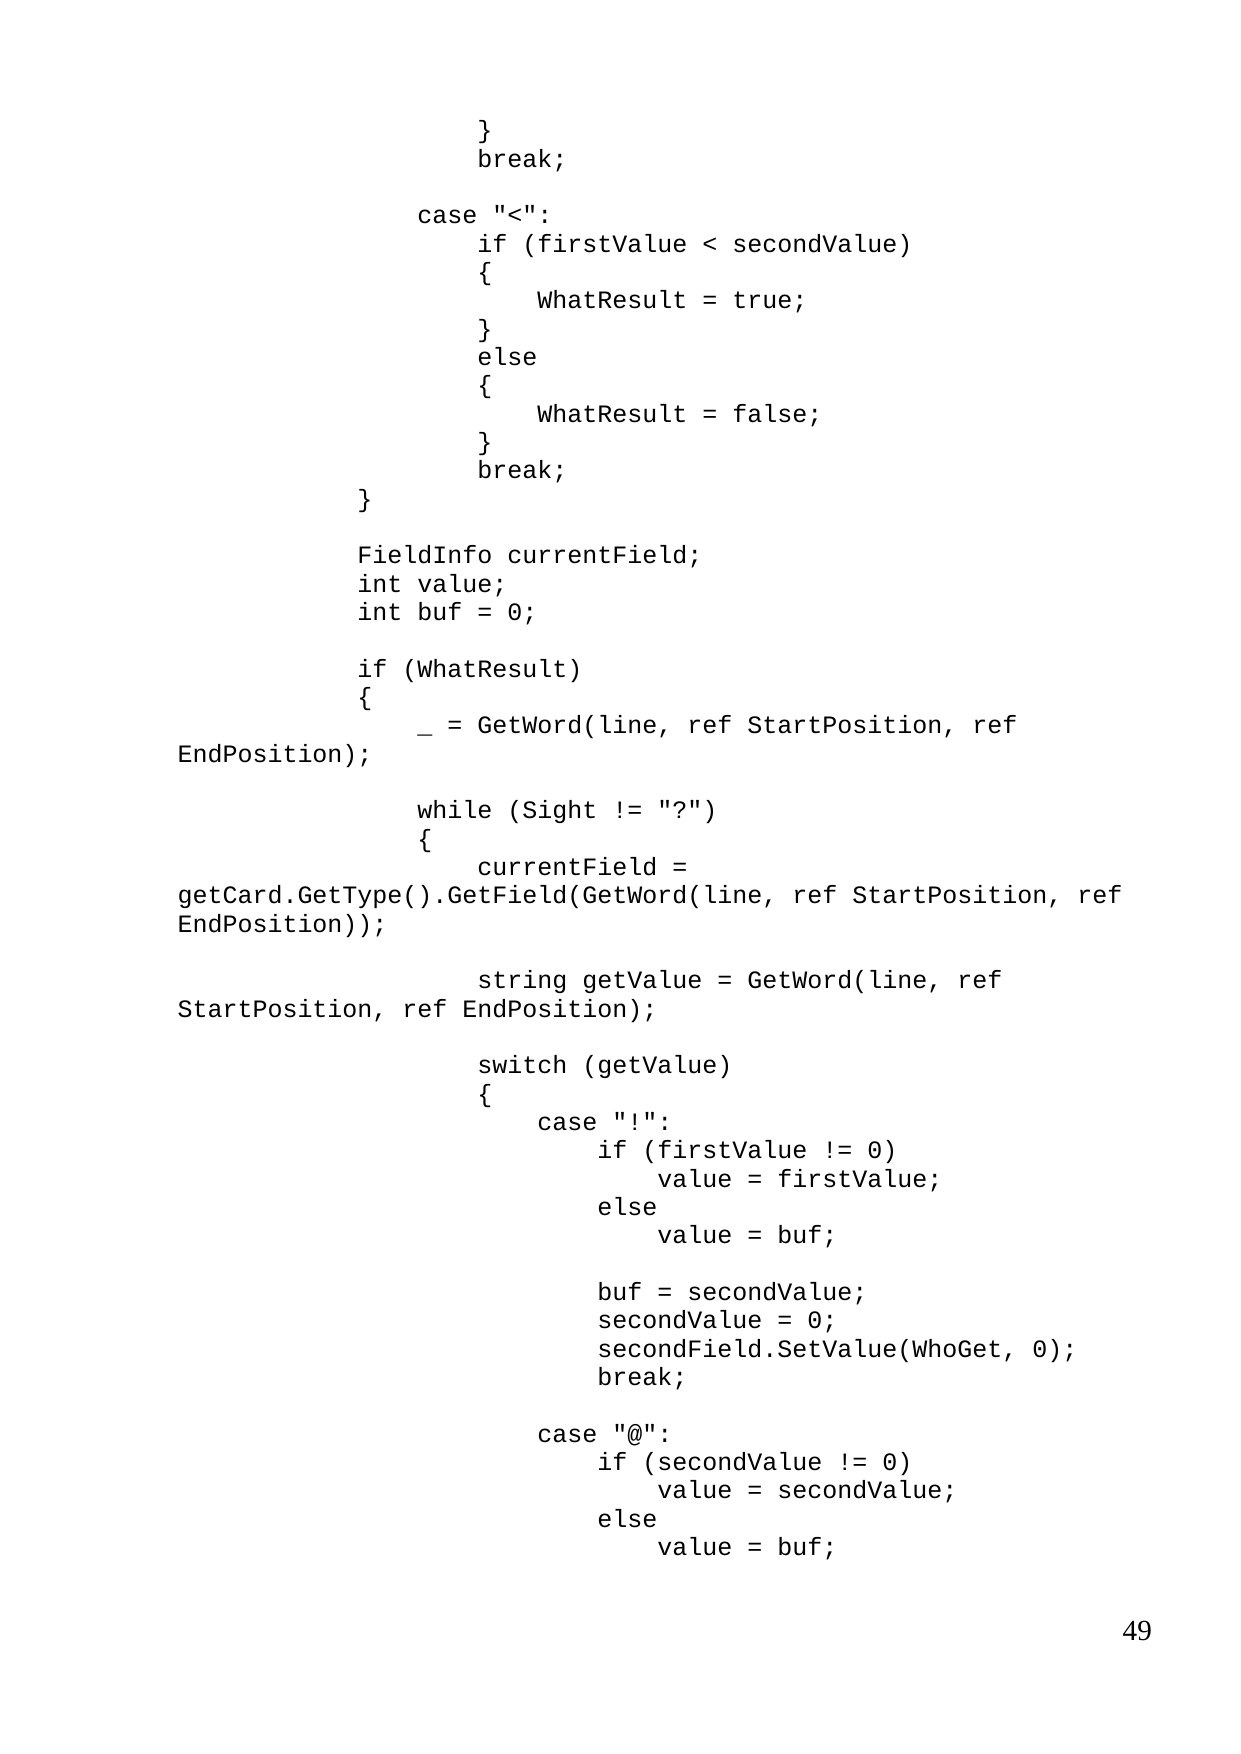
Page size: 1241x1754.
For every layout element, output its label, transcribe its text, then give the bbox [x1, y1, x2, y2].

text { [177, 260, 1152, 288]
text WhatResult = false; [177, 401, 1152, 430]
text if (secondValue != 0) [177, 1450, 1152, 1478]
text else [177, 345, 1152, 373]
text int value; [177, 571, 1152, 600]
text break; [177, 146, 1152, 175]
text int buf = 0; [177, 600, 1152, 628]
text { [177, 685, 1152, 713]
text break; [177, 458, 1152, 486]
text value = firstValue; [177, 1166, 1152, 1195]
text buf = secondValue; [177, 1280, 1152, 1308]
text if (firstValue != 0) [177, 1138, 1152, 1166]
text case "!": [177, 1110, 1152, 1138]
text while (Sight != "?") [177, 798, 1152, 826]
text { [177, 1081, 1152, 1110]
text value = buf; [177, 1223, 1152, 1251]
text if (WhatResult) [177, 656, 1152, 685]
text } [177, 486, 1152, 515]
text case "<": [177, 203, 1152, 231]
text else [177, 1506, 1152, 1535]
text secondField.SetValue(WhoGet, 0); [177, 1336, 1152, 1365]
text else [177, 1195, 1152, 1223]
text if (firstValue < secondValue) [177, 231, 1152, 260]
text FieldInfo currentField; [177, 543, 1152, 571]
text currentField = getCard.GetType().GetField(GetWord(line, ref StartPosition, ref EndPosition)); [177, 855, 1152, 940]
text case "@": [177, 1421, 1152, 1450]
text secondValue = 0; [177, 1308, 1152, 1336]
text } [177, 316, 1152, 345]
text { [177, 826, 1152, 855]
text _ = GetWord(line, ref StartPosition, ref EndPosition); [177, 713, 1152, 770]
text value = buf; [177, 1535, 1152, 1563]
text string getValue = GetWord(line, ref StartPosition, ref EndPosition); [177, 968, 1152, 1025]
text WhatResult = true; [177, 288, 1152, 316]
text { [177, 373, 1152, 401]
text switch (getValue) [177, 1053, 1152, 1081]
text } [177, 430, 1152, 458]
text } [177, 118, 1152, 146]
text break; [177, 1365, 1152, 1393]
text value = secondValue; [177, 1478, 1152, 1506]
